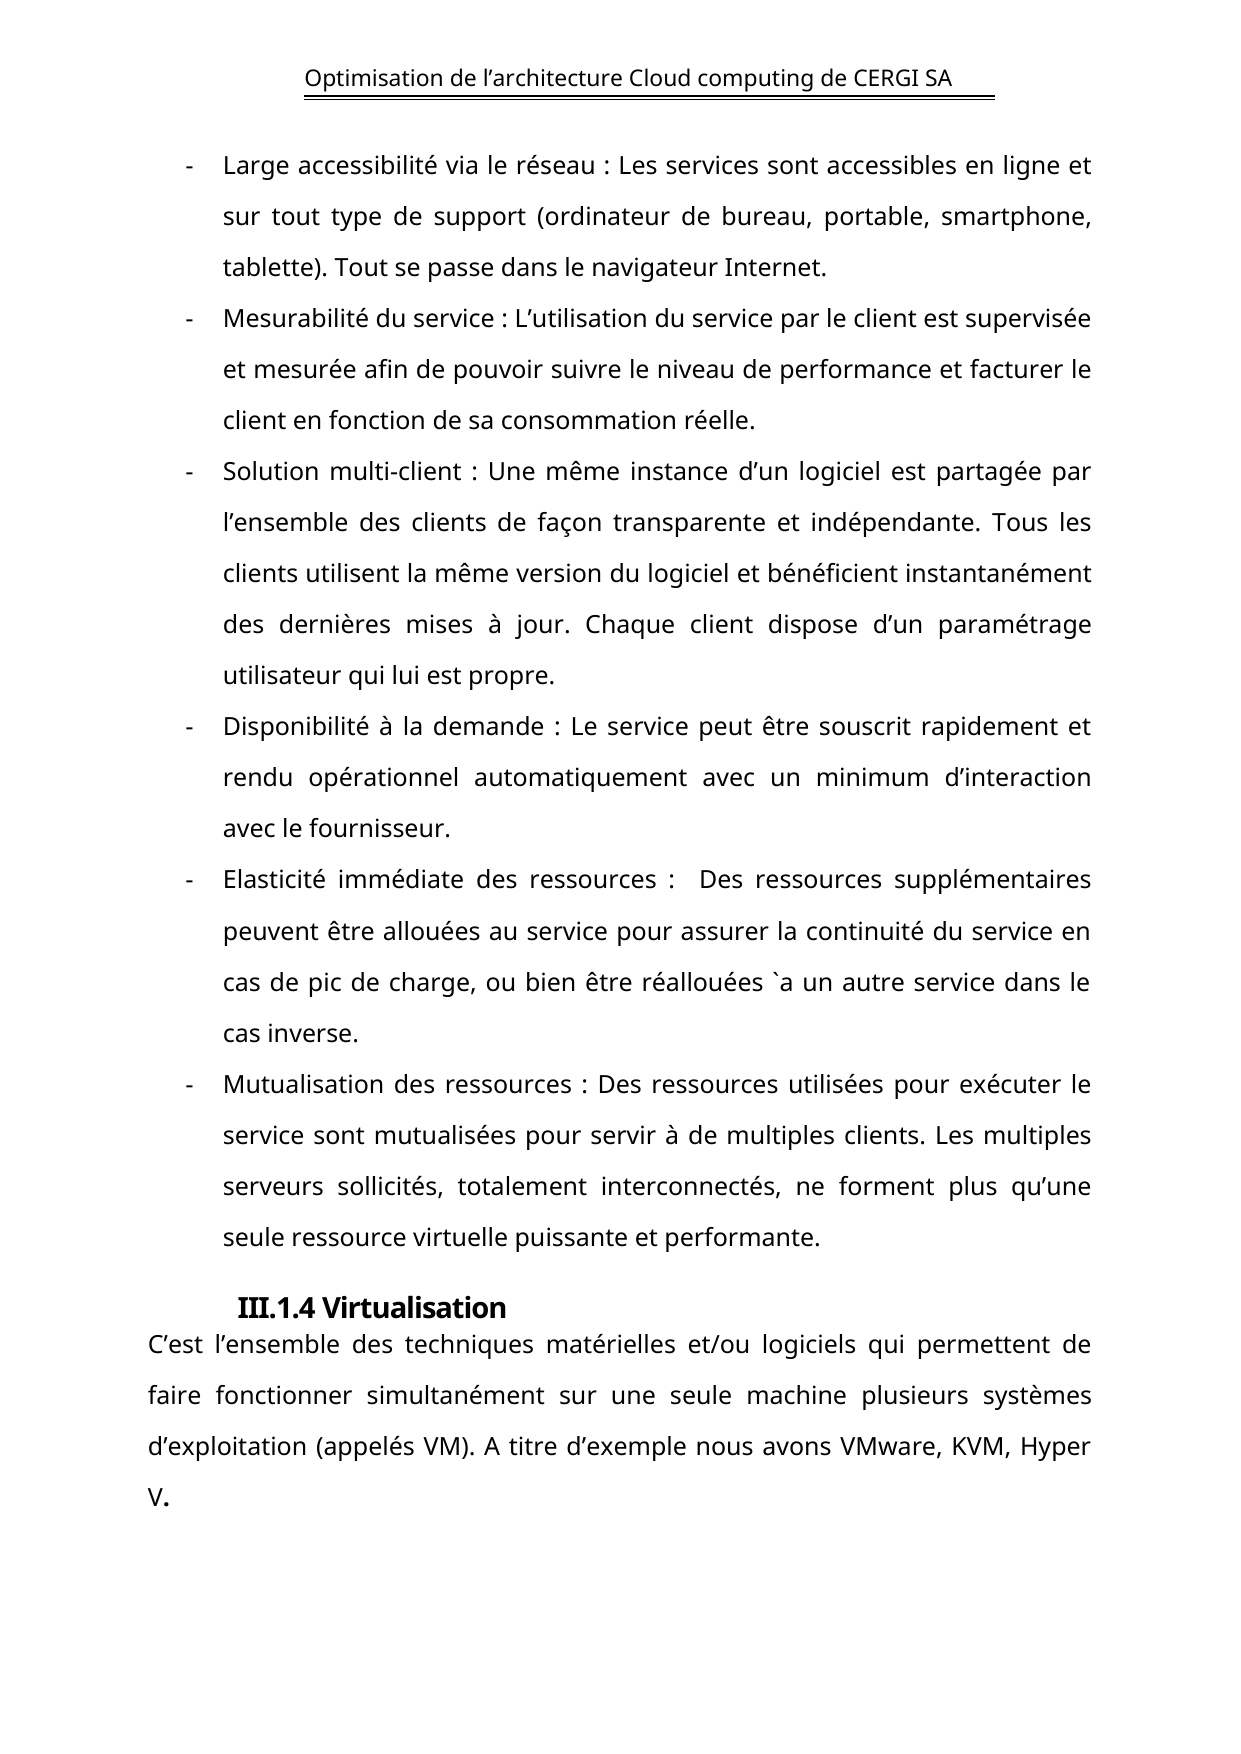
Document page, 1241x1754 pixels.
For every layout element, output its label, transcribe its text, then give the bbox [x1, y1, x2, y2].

list Solution multi-client : Une même instance d’un logiciel est partagée par l’ensemble des clients de façon transparente et indépendante. Tous les clients utilisent la même version du logiciel et bénéficient instantanément des dernières mises à jour. Chaque client dispose d’un paramétrage utilisateur qui lui est propre. [185, 454, 1093, 692]
list Mutualisation des ressources : Des ressources utilisées pour exécuter le service sont mutualisées pour servir à de multiples clients. Les multiples serveurs sollicités, totalement interconnectés, ne forment plus qu’une seule ressource virtuelle puissante et performante. [185, 1066, 1093, 1253]
list Disponibilité à la demande : Le service peut être souscrit rapidement et rendu opérationnel automatiquement avec un minimum d’interaction avec le fournisseur. [185, 709, 1093, 845]
list Large accessibilité via le réseau : Les services sont accessibles en ligne et sur tout type de support (ordinateur de bureau, portable, smartphone, tablette). Tout se passe dans le navigateur Internet. [185, 148, 1093, 284]
list Mesurabilité du service : L’utilisation du service par le client est supervisée et mesurée afin de pouvoir suivre le niveau de performance et facturer le client en fonction de sa consommation réelle. [185, 301, 1093, 437]
title III.1.4 Virtualisation [185, 1287, 1093, 1327]
list Elasticité immédiate des ressources : Des ressources supplémentaires peuvent être allouées au service pour assurer la continuité du service en cas de pic de charge, ou bien être réallouées `a un autre service dans le cas inverse. [185, 862, 1093, 1049]
text C’est l’ensemble des techniques matérielles et/ou logiciels qui permettent de faire fonctionner simultanément sur une seule machine plusieurs systèmes d’exploitation (appelés VM). A titre d’exemple nous avons VMware, KVM, Hyper V. [148, 1327, 1093, 1514]
